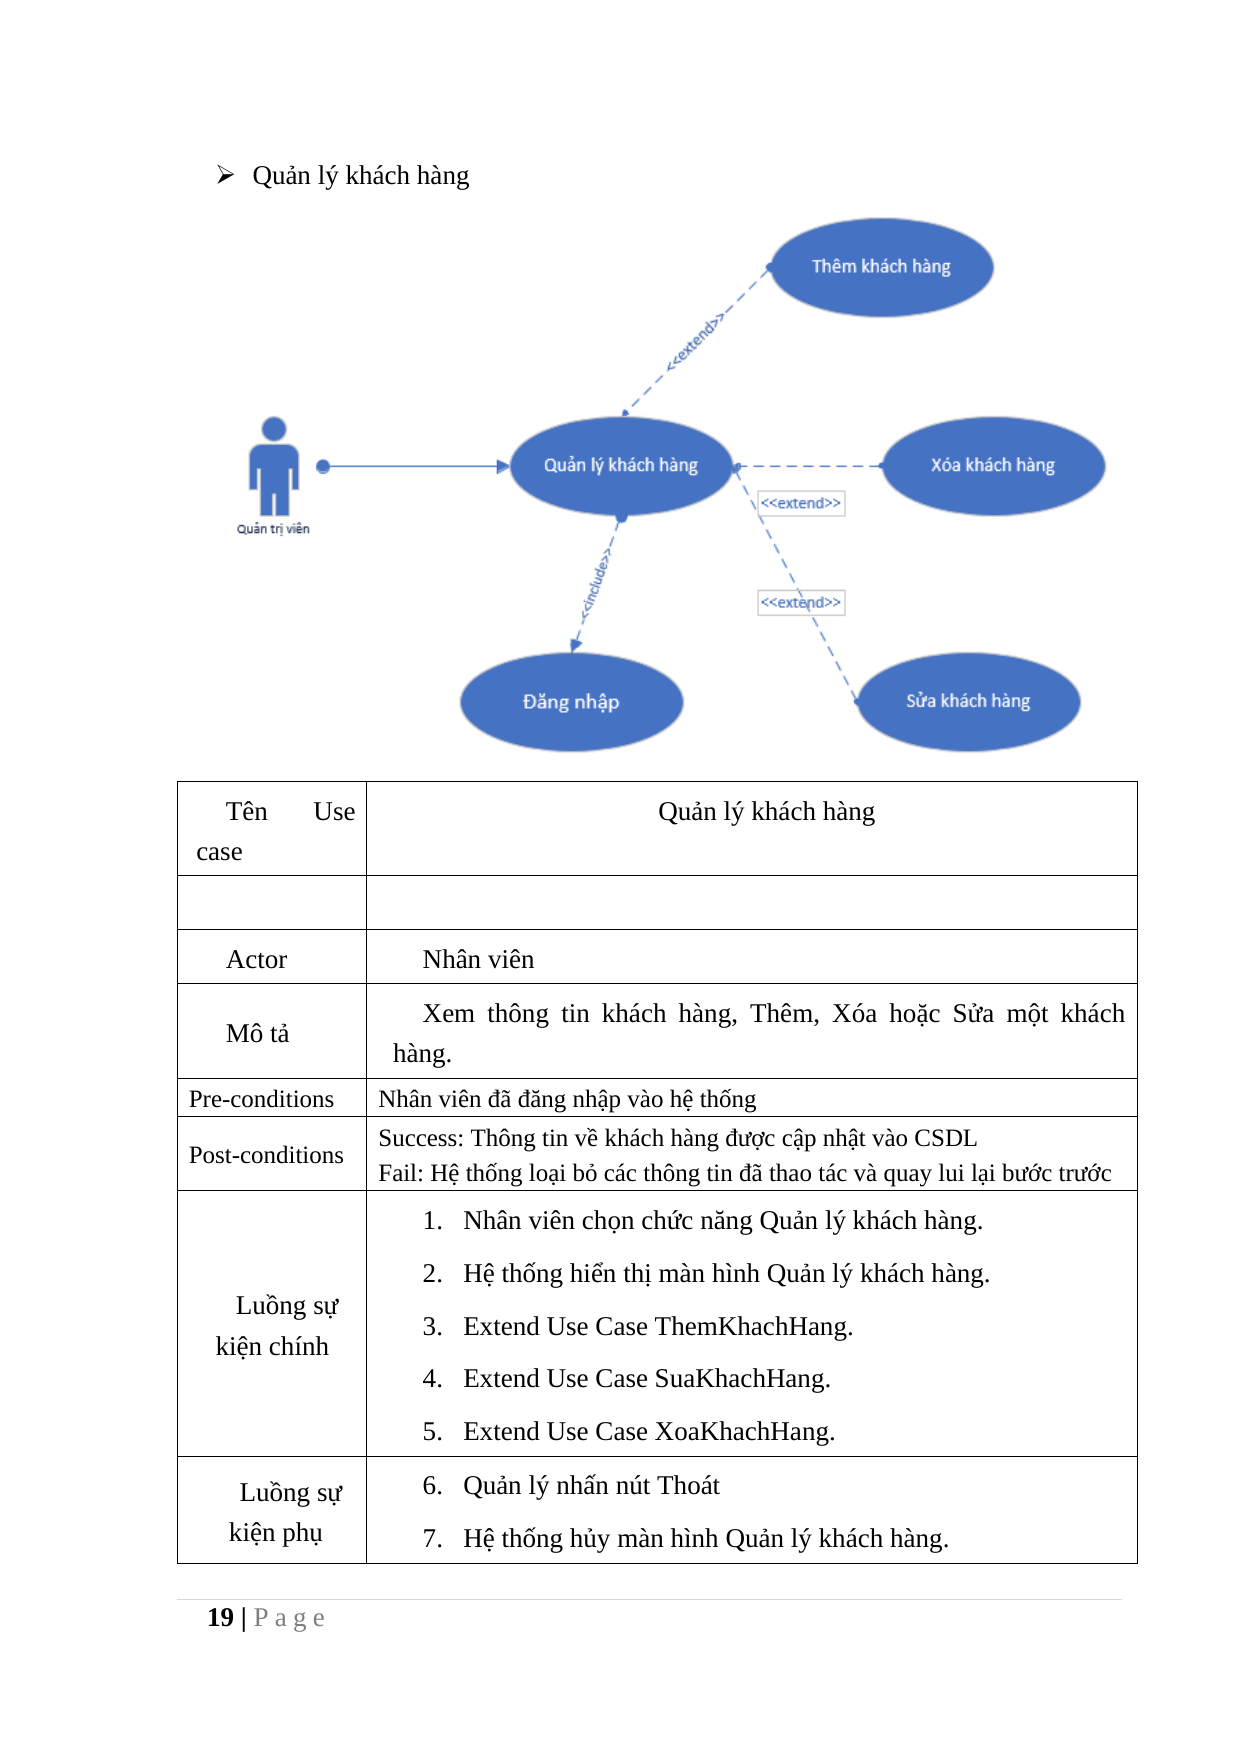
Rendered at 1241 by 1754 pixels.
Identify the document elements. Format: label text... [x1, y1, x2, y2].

table_cell Post-conditions [178, 1117, 366, 1190]
table_cell 6. Quản lý nhấn nút Thoát 7. Hệ thống hủy màn hình Quản lý khách hàng. [367, 1457, 1137, 1563]
table_cell 1. Nhân viên chọn chức năng Quản lý khách hàng. 2. Hệ thống hiển thị màn hình Quản lý khách hàng. 3. Extend Use Case ThemKhachHang. 4. Extend Use Case SuaKhachHang. 5. Extend Use Case XoaKhachHang. [367, 1191, 1137, 1456]
table_cell Nhân viên đã đăng nhập vào hệ thống [367, 1079, 1137, 1116]
list Quản lý khách hàng [215, 159, 1122, 191]
table_header Tên Use case [178, 782, 366, 875]
table_cell [178, 876, 366, 929]
table_cell Xem thông tin khách hàng, Thêm, Xóa hoặc Sửa một khách hàng. [367, 984, 1137, 1078]
table_cell Luồng sự kiện chính [178, 1191, 366, 1456]
table_cell Nhân viên [367, 930, 1137, 983]
table_cell Success: Thông tin về khách hàng được cập nhật vào CSDL Fail: Hệ thống loại bỏ các thông tin đã thao tác và quay lui lại bước trước [367, 1117, 1137, 1190]
table_cell [367, 876, 1137, 929]
picture [206, 212, 1152, 772]
table_cell Actor [178, 930, 366, 983]
table_cell Mô tả [178, 984, 366, 1078]
table_cell Pre-conditions [178, 1079, 366, 1116]
table_header Quản lý khách hàng [367, 782, 1137, 875]
table_cell Luồng sự kiện phụ [178, 1457, 366, 1563]
